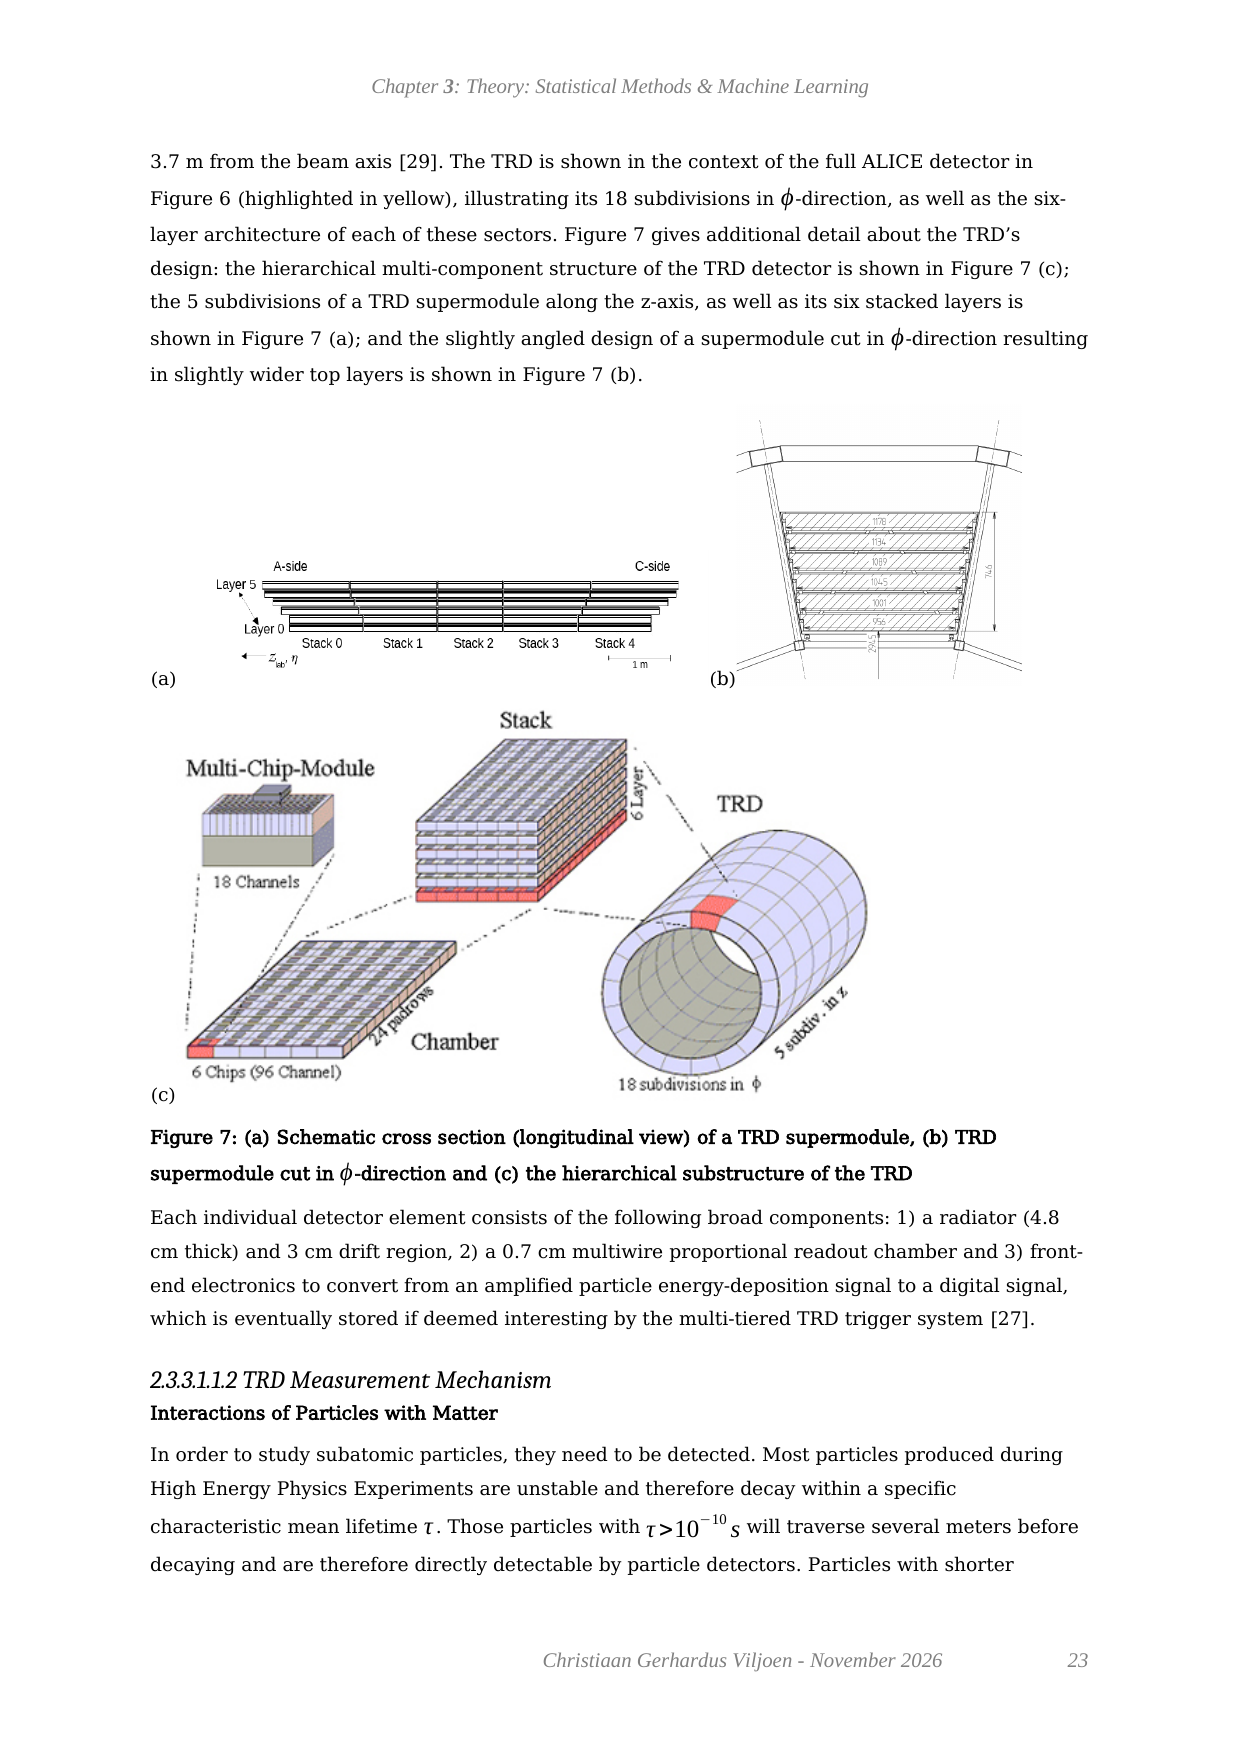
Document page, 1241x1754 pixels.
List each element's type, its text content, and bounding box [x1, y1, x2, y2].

text Each individual detector element consists of the following broad components: 1) a radiator (4.8 cm thick) and 3 cm drift region, 2) a 0.7 cm multiwire proportional readout chamber and 3) front-end electronics to convert from an amplified particle energy-deposition signal to a digital signal, which is eventually stored if deemed interesting by the multi-tiered TRD trigger system . [150, 1206, 1090, 1330]
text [150, 150, 1090, 385]
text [150, 1443, 1090, 1575]
picture [176, 708, 876, 1102]
picture [736, 404, 1022, 686]
picture [177, 550, 709, 686]
subtitle TRD Measurement Mechanism [150, 1366, 1090, 1395]
text Interactions of Particles with Matter [150, 1401, 1090, 1423]
text Figure 7: (a) Schematic cross section (longitudinal view) of a TRD supermodule, (b) TRD supermodule cut in -direction and (c) the hierarchical substructure of the TRD [150, 1125, 1090, 1186]
